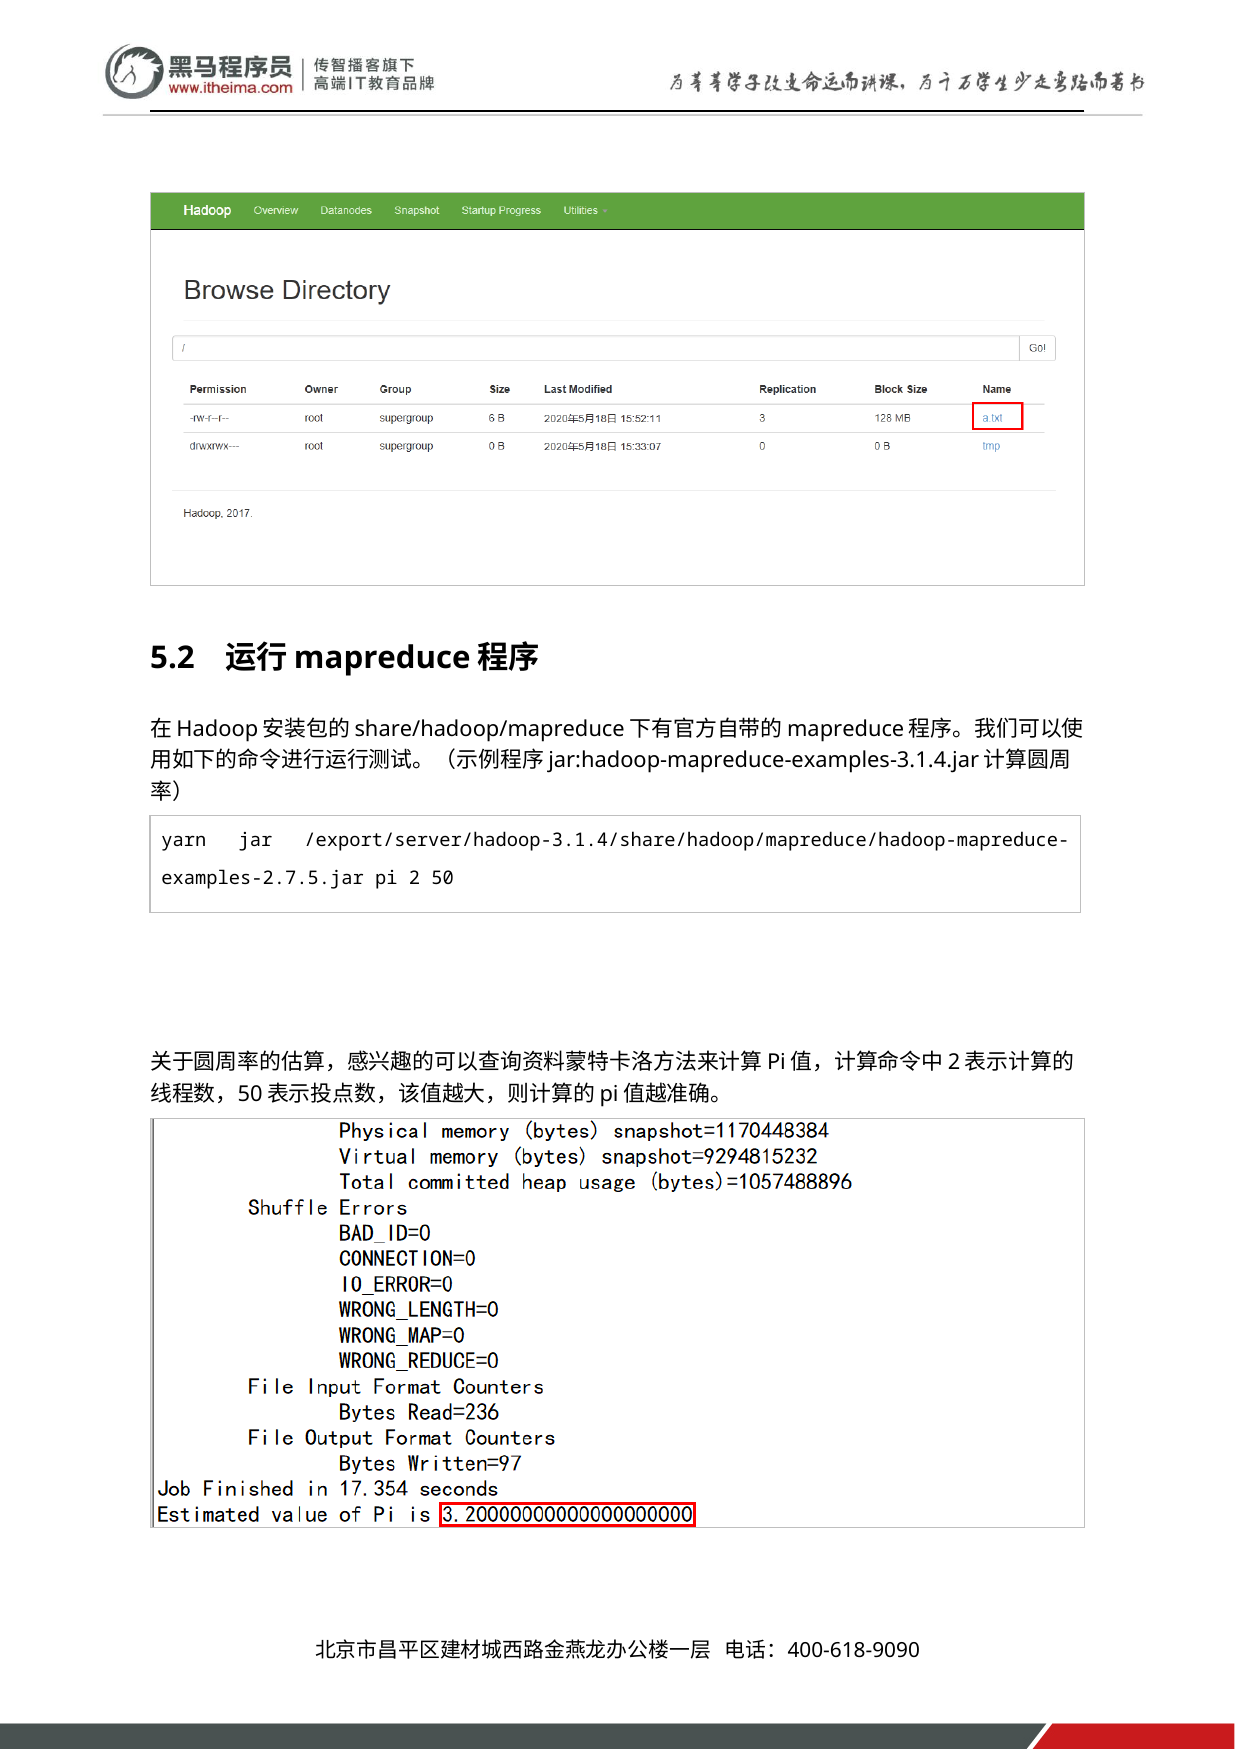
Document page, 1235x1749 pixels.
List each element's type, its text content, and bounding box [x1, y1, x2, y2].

picture [151, 1119, 1084, 1527]
picture [0, 0, 1235, 123]
picture [151, 193, 1084, 585]
text 在Hadoop安装包的share/hadoop/mapreduce下有官方自带的mapreduce程序。我们可以使用如下的命令进行运行测试。（示例程序jar:hadoop-mapreduce-examples-3.1.4.jar计算圆周率） [150, 711, 1084, 806]
picture [0, 1664, 1235, 1749]
table_header yarn jar /export/server/hadoop-3.1.4/share/hadoop/mapreduce/hadoop-mapreduce-examples-2.7.5.jar pi 2 50 [151, 816, 1080, 912]
text 关于圆周率的估算，感兴趣的可以查询资料蒙特卡洛方法来计算Pi值，计算命令中2表示计算的线程数，50表示投点数，该值越大，则计算的pi值越准确。 [150, 1044, 1084, 1108]
subtitle 运行mapreduce程序 [150, 633, 1084, 678]
